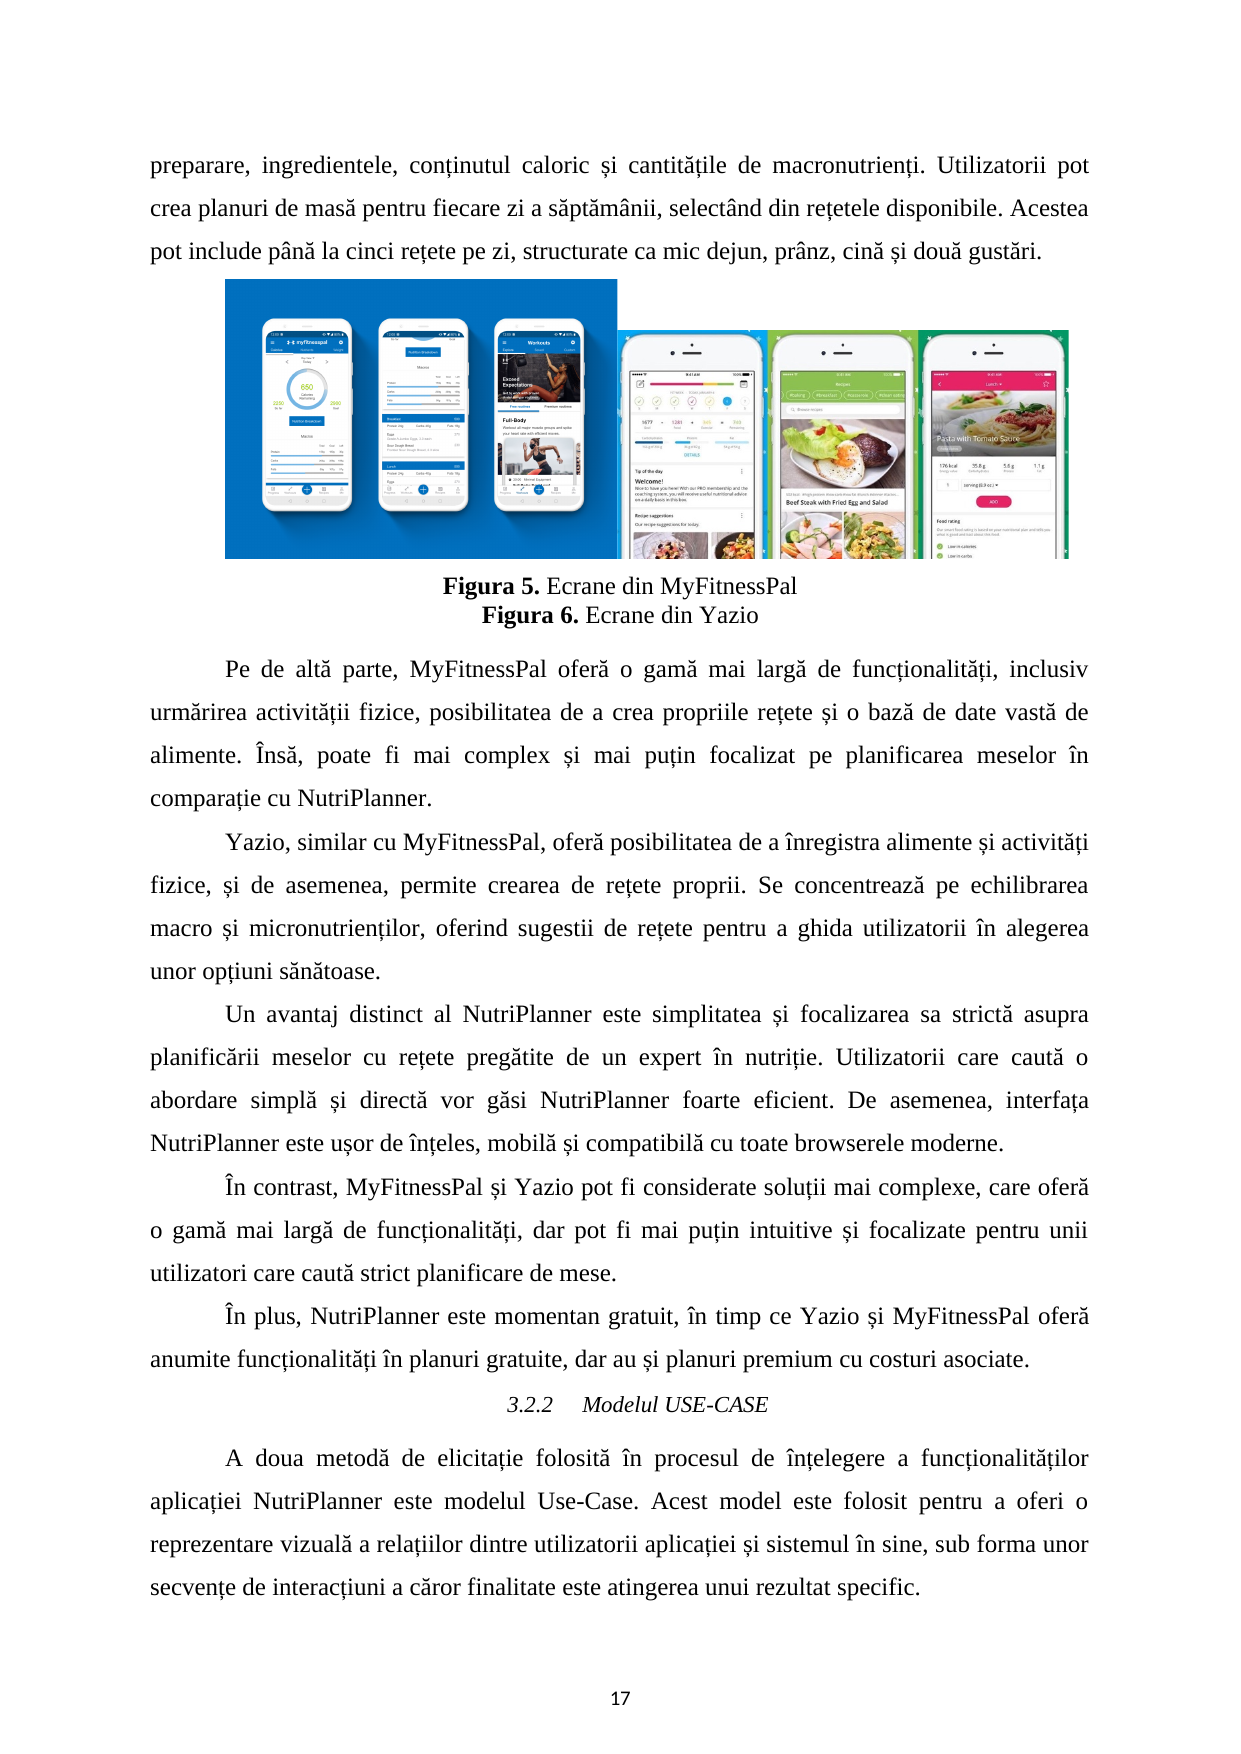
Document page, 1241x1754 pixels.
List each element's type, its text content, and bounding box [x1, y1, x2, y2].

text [150, 150, 1090, 265]
subtitle Modelul USE-CASE [187, 1391, 1090, 1418]
text Un avantaj distinct al NutriPlanner este simplitatea și focalizarea sa strictă asupra planificării meselor cu rețete pregătite de un expert în nutriție. Utilizatorii care caută o abordare simplă și directă vor găsi NutriPlanner foarte eficient. De asemenea, interfața NutriPlanner este ușor de înțeles, mobilă și compatibilă cu toate browserele moderne. [150, 999, 1090, 1157]
text Pe de altă parte, MyFitnessPal oferă o gamă mai largă de funcționalități, inclusiv urmărirea activității fizice, posibilitatea de a crea propriile rețete și o bază de date vastă de alimente. Însă, poate fi mai complex și mai puțin focalizat pe planificarea meselor în comparație cu NutriPlanner. [150, 654, 1090, 812]
text Figura 5. Ecrane din MyFitnessPal [150, 571, 1090, 600]
text În contrast, MyFitnessPal și Yazio pot fi considerate soluții mai complexe, care oferă o gamă mai largă de funcționalități, dar pot fi mai puțin intuitive și focalizate pentru unii utilizatori care caută strict planificare de mese. [150, 1172, 1090, 1287]
text Yazio, similar cu MyFitnessPal, oferă posibilitatea de a înregistra alimente și activități fizice, și de asemenea, permite crearea de rețete proprii. Se concentrează pe echilibrarea macro și micronutrienților, oferind sugestii de rețete pentru a ghida utilizatorii în alegerea unor opțiuni sănătoase. [150, 827, 1090, 985]
text A doua metodă de elicitație folosită în procesul de înțelegere a funcționalităților aplicației NutriPlanner este modelul Use-Case. Acest model este folosit pentru a oferi o reprezentare vizuală a relațiilor dintre utilizatorii aplicației și sistemul în sine, sub forma unor secvențe de interacțiuni a căror finalitate este atingerea unui rezultat specific. [150, 1443, 1090, 1601]
text În plus, NutriPlanner este momentan gratuit, în timp ce Yazio și MyFitnessPal oferă anumite funcționalități în planuri gratuite, dar au și planuri premium cu costuri asociate. [150, 1301, 1090, 1373]
picture [225, 279, 1069, 559]
text Figura 6. Ecrane din Yazio [150, 600, 1090, 629]
